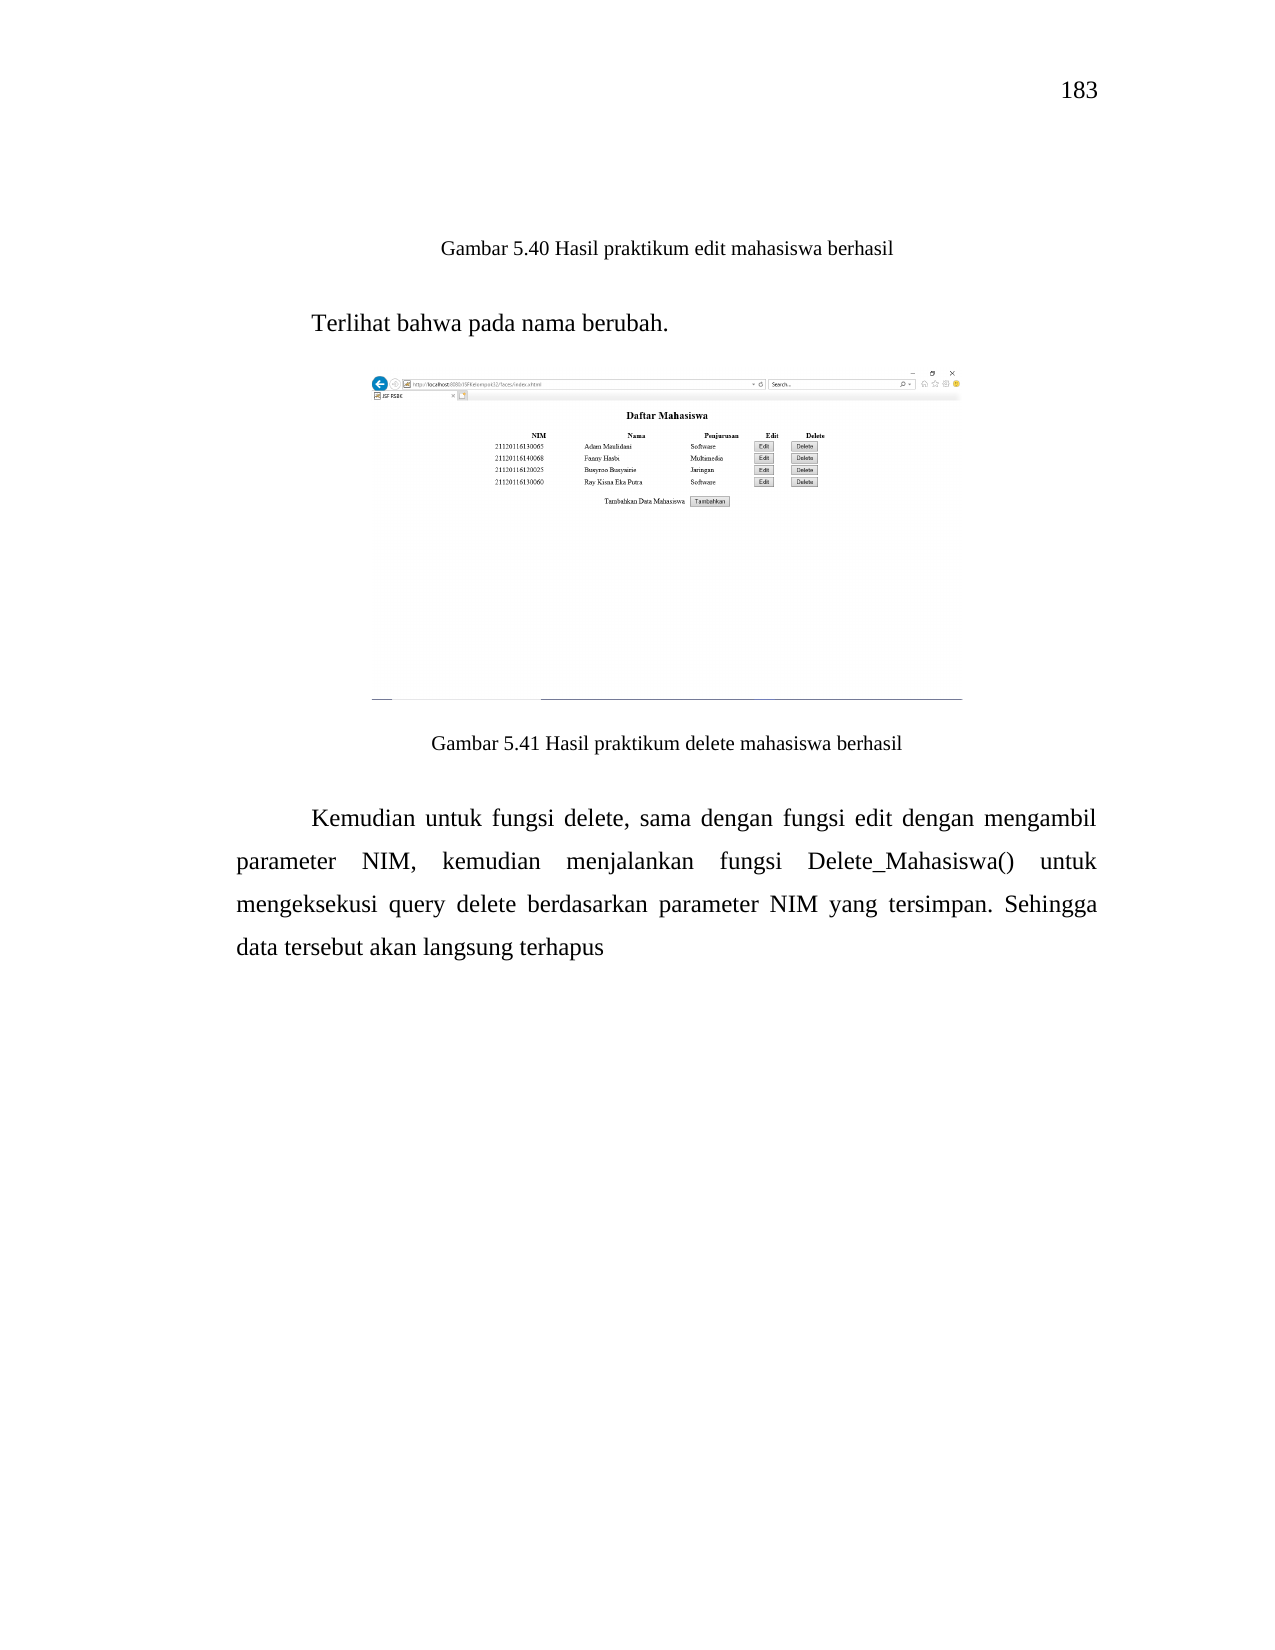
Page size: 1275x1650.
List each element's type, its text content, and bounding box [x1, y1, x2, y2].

text Kemudian untuk fungsi delete, sama dengan fungsi edit dengan mengambil parameter NIM, kemudian menjalankan fungsi Delete_Mahasiswa() untuk mengeksekusi query delete berdasarkan parameter NIM yang tersimpan. Sehingga data tersebut akan langsung terhapus [236, 803, 1098, 961]
text Gambar 5.41 Hasil praktikum delete mahasiswa berhasil [236, 731, 1098, 755]
picture [371, 367, 963, 700]
text Gambar 5.40 Hasil praktikum edit mahasiswa berhasil [236, 236, 1098, 260]
text Terlihat bahwa pada nama berubah. [236, 308, 1098, 337]
